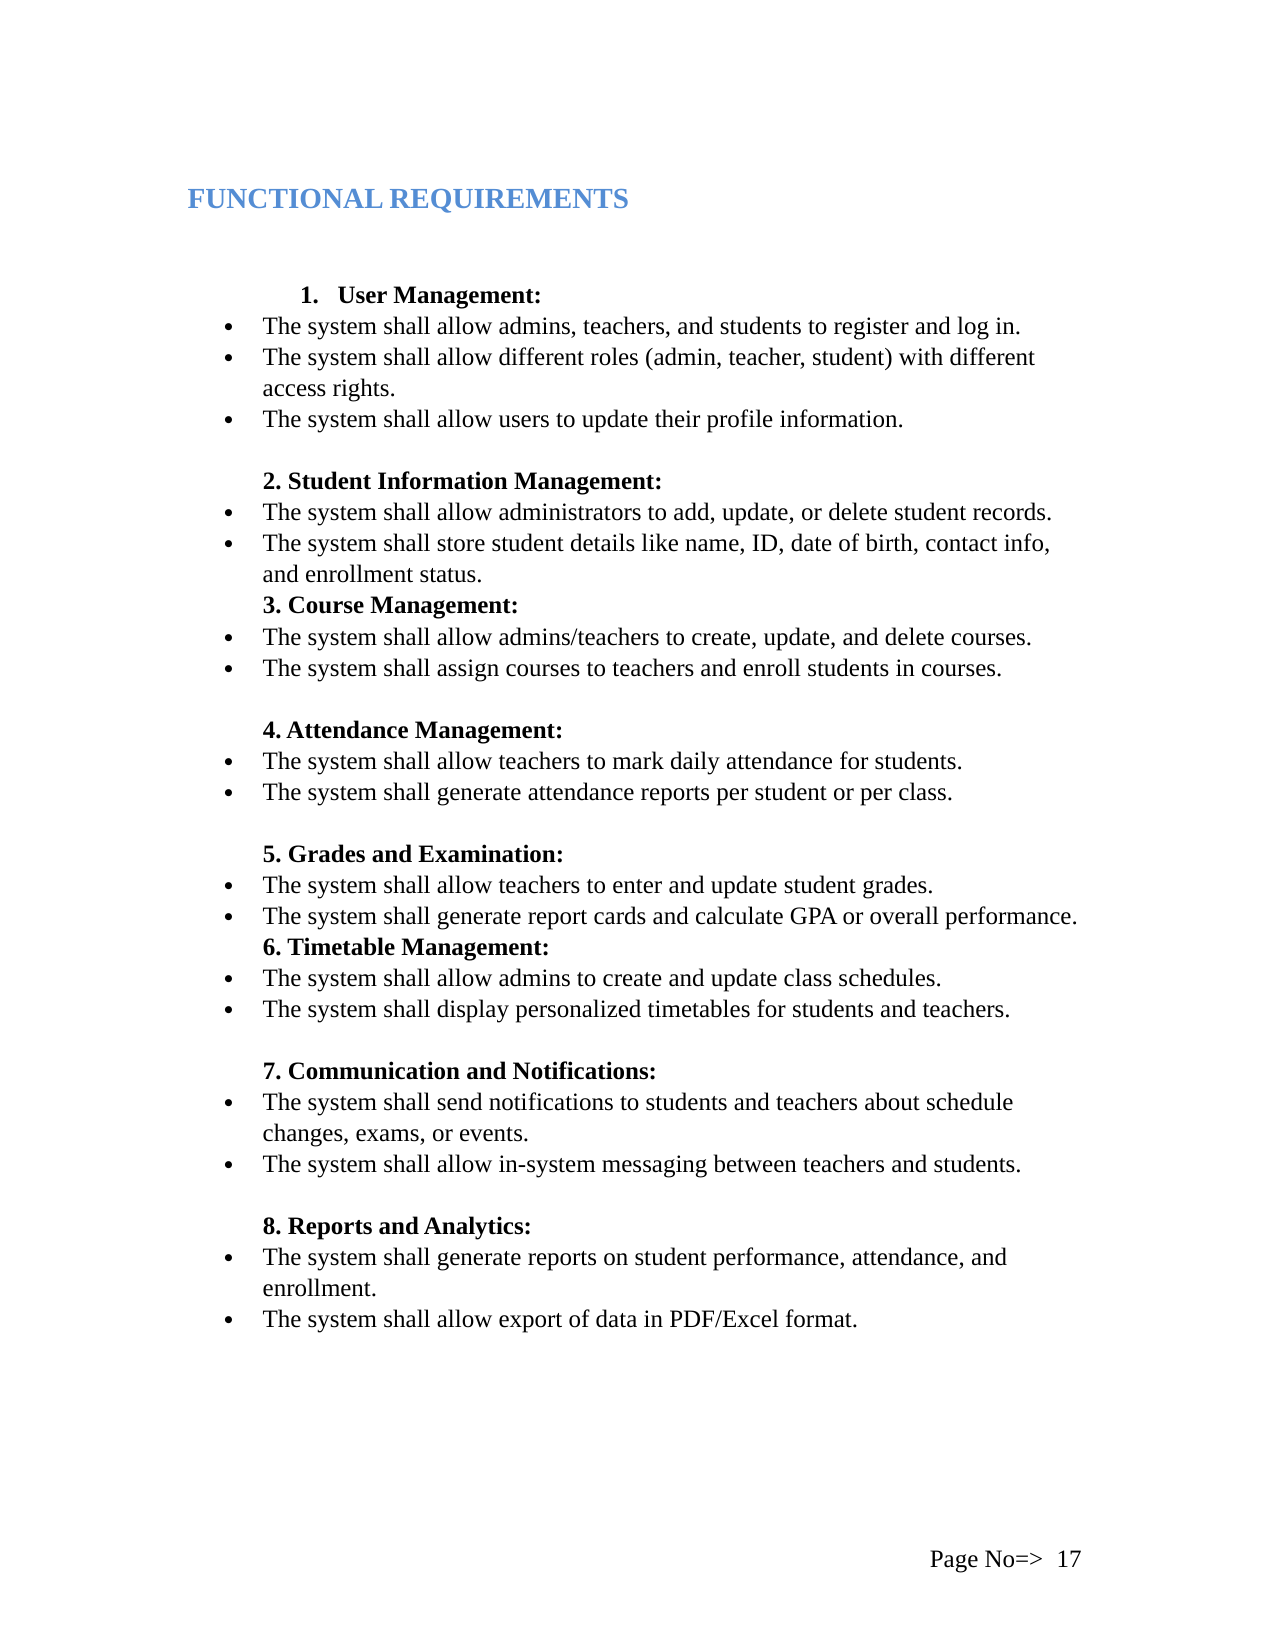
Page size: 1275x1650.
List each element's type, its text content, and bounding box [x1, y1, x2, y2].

list The system shall allow in-system messaging between teachers and students. [225, 1149, 1088, 1178]
text 2. Student Information Management: [263, 466, 1088, 495]
list The system shall allow teachers to mark daily attendance for students. [225, 746, 1088, 774]
list The system shall generate reports on student performance, attendance, and enrollment. [225, 1242, 1088, 1302]
list The system shall allow admins, teachers, and students to register and log in. [225, 311, 1088, 340]
text 5. Grades and Examination: [263, 839, 1088, 868]
list The system shall allow teachers to enter and update student grades. [225, 870, 1088, 899]
list The system shall allow users to update their profile information. [225, 404, 1088, 433]
list The system shall generate report cards and calculate GPA or overall performance. [225, 901, 1088, 930]
list The system shall allow administrators to add, update, or delete student records. [225, 497, 1088, 526]
list The system shall allow admins/teachers to create, update, and delete courses. [225, 622, 1088, 650]
list The system shall display personalized timetables for students and teachers. [225, 994, 1088, 1023]
list The system shall send notifications to students and teachers about schedule changes, exams, or events. [225, 1087, 1088, 1147]
text 8. Reports and Analytics: [263, 1211, 1088, 1240]
list The system shall allow different roles (admin, teacher, student) with different access rights. [225, 342, 1088, 402]
list The system shall allow admins to create and update class schedules. [225, 963, 1088, 992]
text 7. Communication and Notifications: [263, 1056, 1088, 1085]
list The system shall assign courses to teachers and enroll students in courses. [225, 653, 1088, 681]
list The system shall generate attendance reports per student or per class. [225, 777, 1088, 806]
list User Management: [300, 280, 1088, 309]
subtitle FUNCTIONAL REQUIREMENTS [187, 182, 1088, 215]
text 4. Attendance Management: [263, 715, 1088, 743]
text 3. Course Management: [263, 591, 1088, 619]
list The system shall allow export of data in PDF/Excel format. [225, 1304, 1088, 1333]
text 6. Timetable Management: [263, 932, 1088, 961]
list The system shall store student details like name, ID, date of birth, contact info, and enrollment status. [225, 528, 1088, 588]
